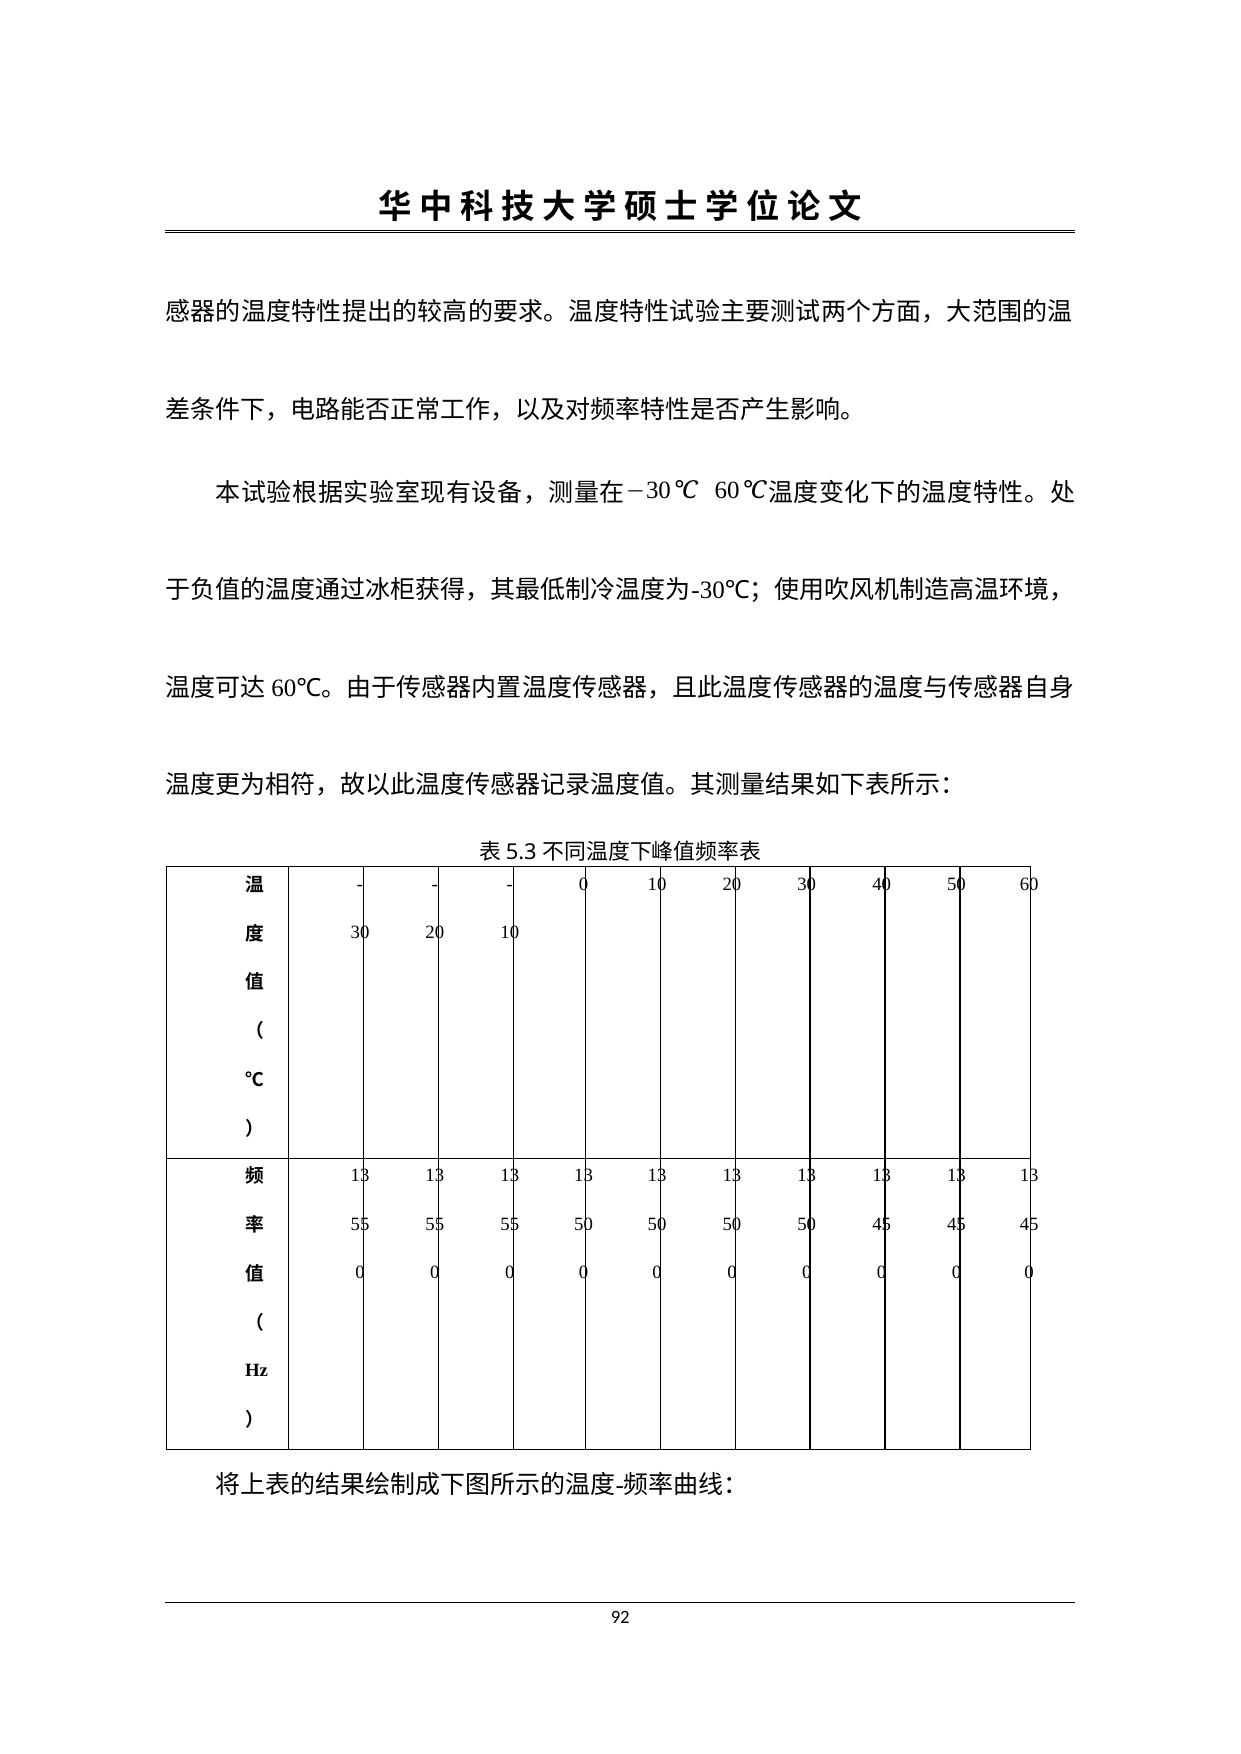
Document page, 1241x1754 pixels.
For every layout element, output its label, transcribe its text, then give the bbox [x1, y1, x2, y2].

table_cell 13500 [586, 1159, 660, 1449]
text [165, 277, 1075, 440]
table_header -10 [439, 867, 513, 1157]
table_cell 13500 [514, 1159, 585, 1449]
table_cell 13500 [661, 1159, 735, 1449]
table_header 20 [661, 867, 735, 1157]
table_header 60 [961, 867, 1030, 1157]
text 将上表的结果绘制成下图所示的温度-频率曲线： [165, 1450, 1075, 1515]
table_header -20 [364, 867, 438, 1157]
table_header 50 [886, 867, 959, 1157]
table_cell 13450 [886, 1159, 959, 1449]
table_cell 13500 [736, 1159, 809, 1449]
text 表5.3 不同温度下峰值频率表 [165, 833, 1075, 866]
table_cell 13550 [364, 1159, 438, 1449]
table_cell 13550 [289, 1159, 363, 1449]
table_header 0 [514, 867, 585, 1157]
text 本试验根据实验室现有设备，测量在温度变化下的温度特性。处于负值的温度通过冰柜获得，其最低制冷温度为-30℃；使用吹风机制造高温环境，温度可达60℃。由于传感器内置温度传感器，且此温度传感器的温度与传感器自身温度更为相符，故以此温度传感器记录温度值。其测量结果如下表所示： [165, 458, 1075, 815]
table_cell 13450 [811, 1159, 884, 1449]
table_header 40 [811, 867, 884, 1157]
table_header -30 [289, 867, 363, 1157]
table_cell 13550 [439, 1159, 513, 1449]
table_cell 频率值（Hz） [167, 1159, 288, 1449]
table_cell 13450 [961, 1159, 1030, 1449]
table_header 30 [736, 867, 809, 1157]
table_header 10 [586, 867, 660, 1157]
table_header 温度值（℃） [167, 867, 288, 1157]
